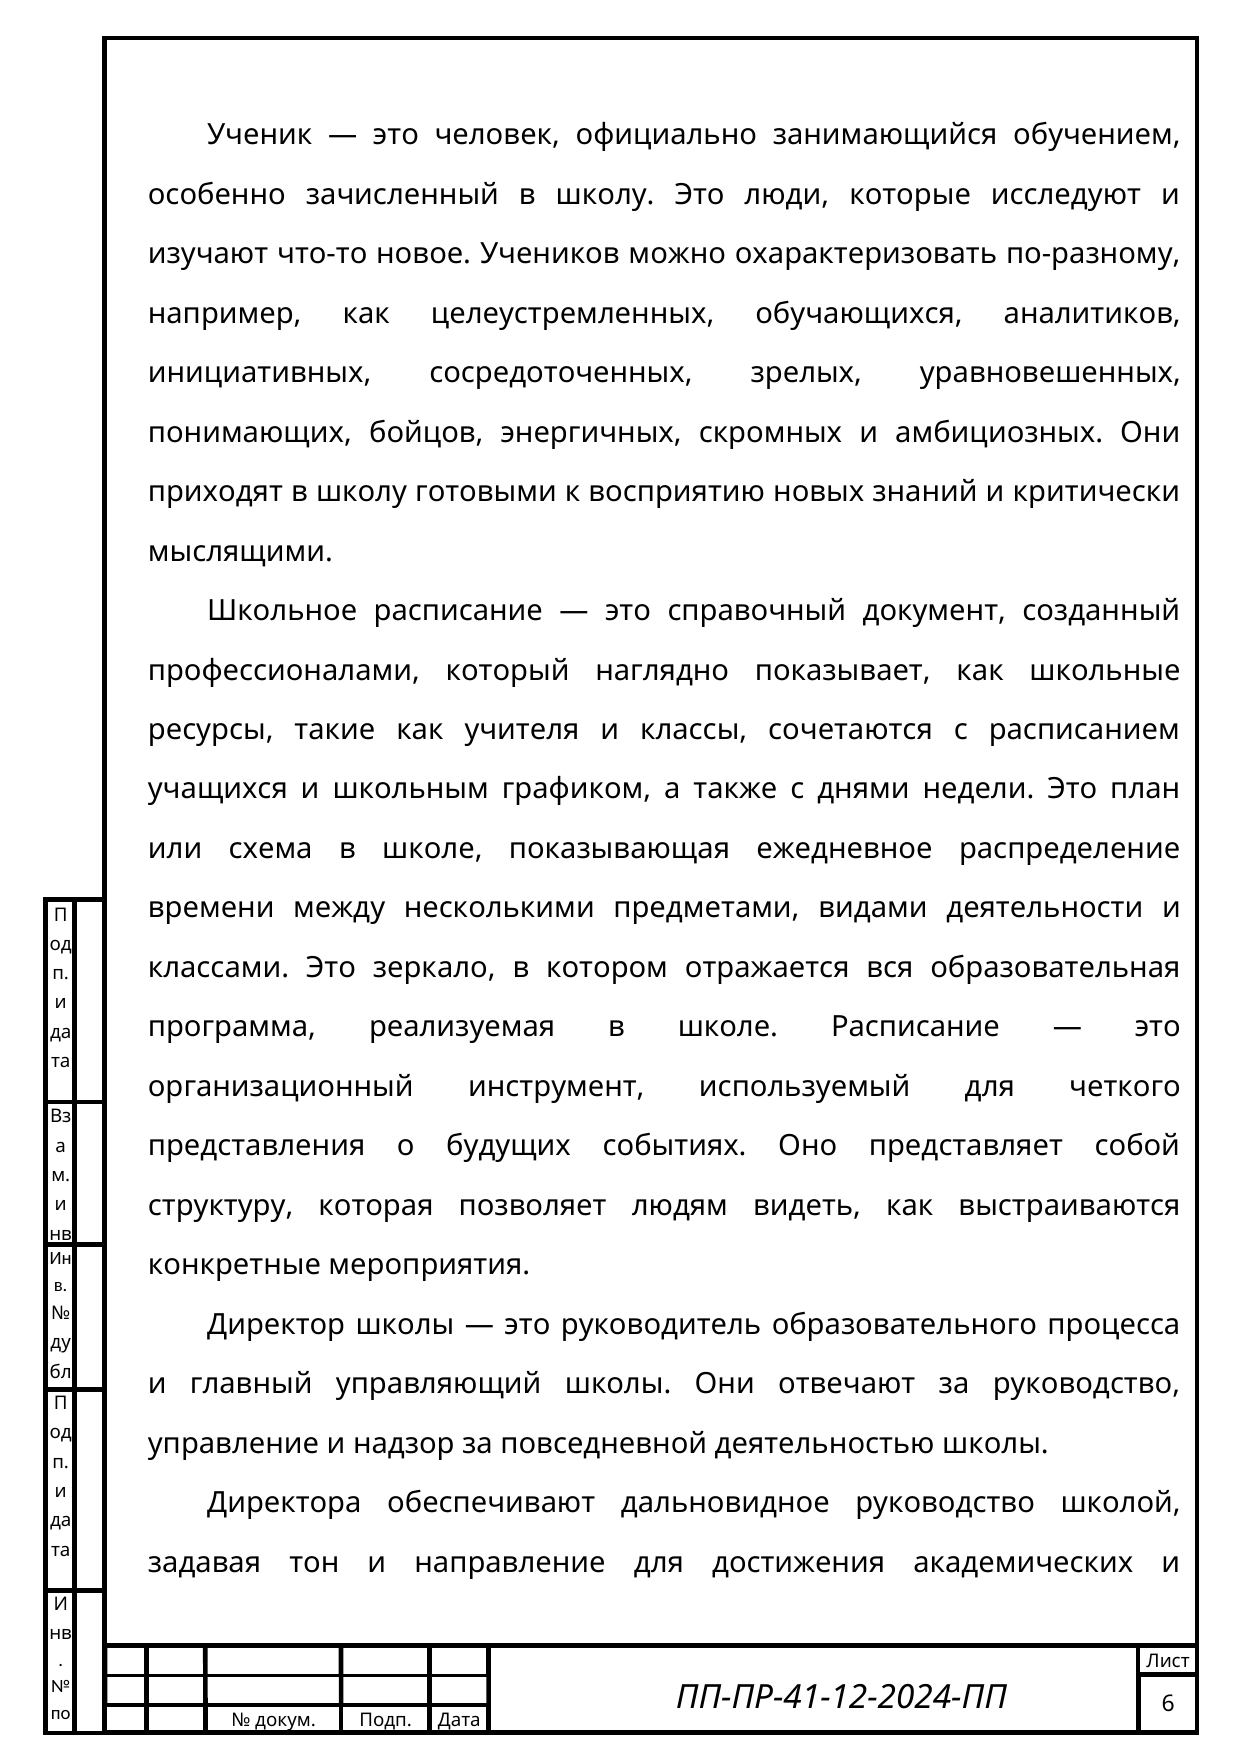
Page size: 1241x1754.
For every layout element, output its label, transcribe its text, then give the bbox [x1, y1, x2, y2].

text Школьное расписание — это справочный документ, созданный профессионалами, который наглядно показывает, как школьные ресурсы, такие как учителя и классы, сочетаются с расписанием учащихся и школьным графиком, а также с днями недели. Это план или схема в школе, показывающая ежедневное распределение времени между несколькими предметами, видами деятельности и классами. Это зеркало, в котором отражается вся образовательная программа, реализуемая в школе. Расписание — это организационный инструмент, используемый для четкого представления о будущих событиях. Оно представляет собой структуру, которая позволяет людям видеть, как выстраиваются конкретные мероприятия. [148, 589, 1181, 1283]
text Ученик — это человек, официально занимающийся обучением, особенно зачисленный в школу. Это люди, которые исследуют и изучают что-то новое. Учеников можно охарактеризовать по-разному, например, как целеустремленных, обучающихся, аналитиков, инициативных, сосредоточенных, зрелых, уравновешенных, понимающих, бойцов, энергичных, скромных и амбициозных. Они приходят в школу готовыми к восприятию новых знаний и критически мыслящими. [148, 113, 1181, 569]
text Директор школы — это руководитель образовательного процесса и главный управляющий школы. Они отвечают за руководство, управление и надзор за повседневной деятельностью школы. [148, 1303, 1181, 1462]
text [148, 1482, 1181, 1581]
